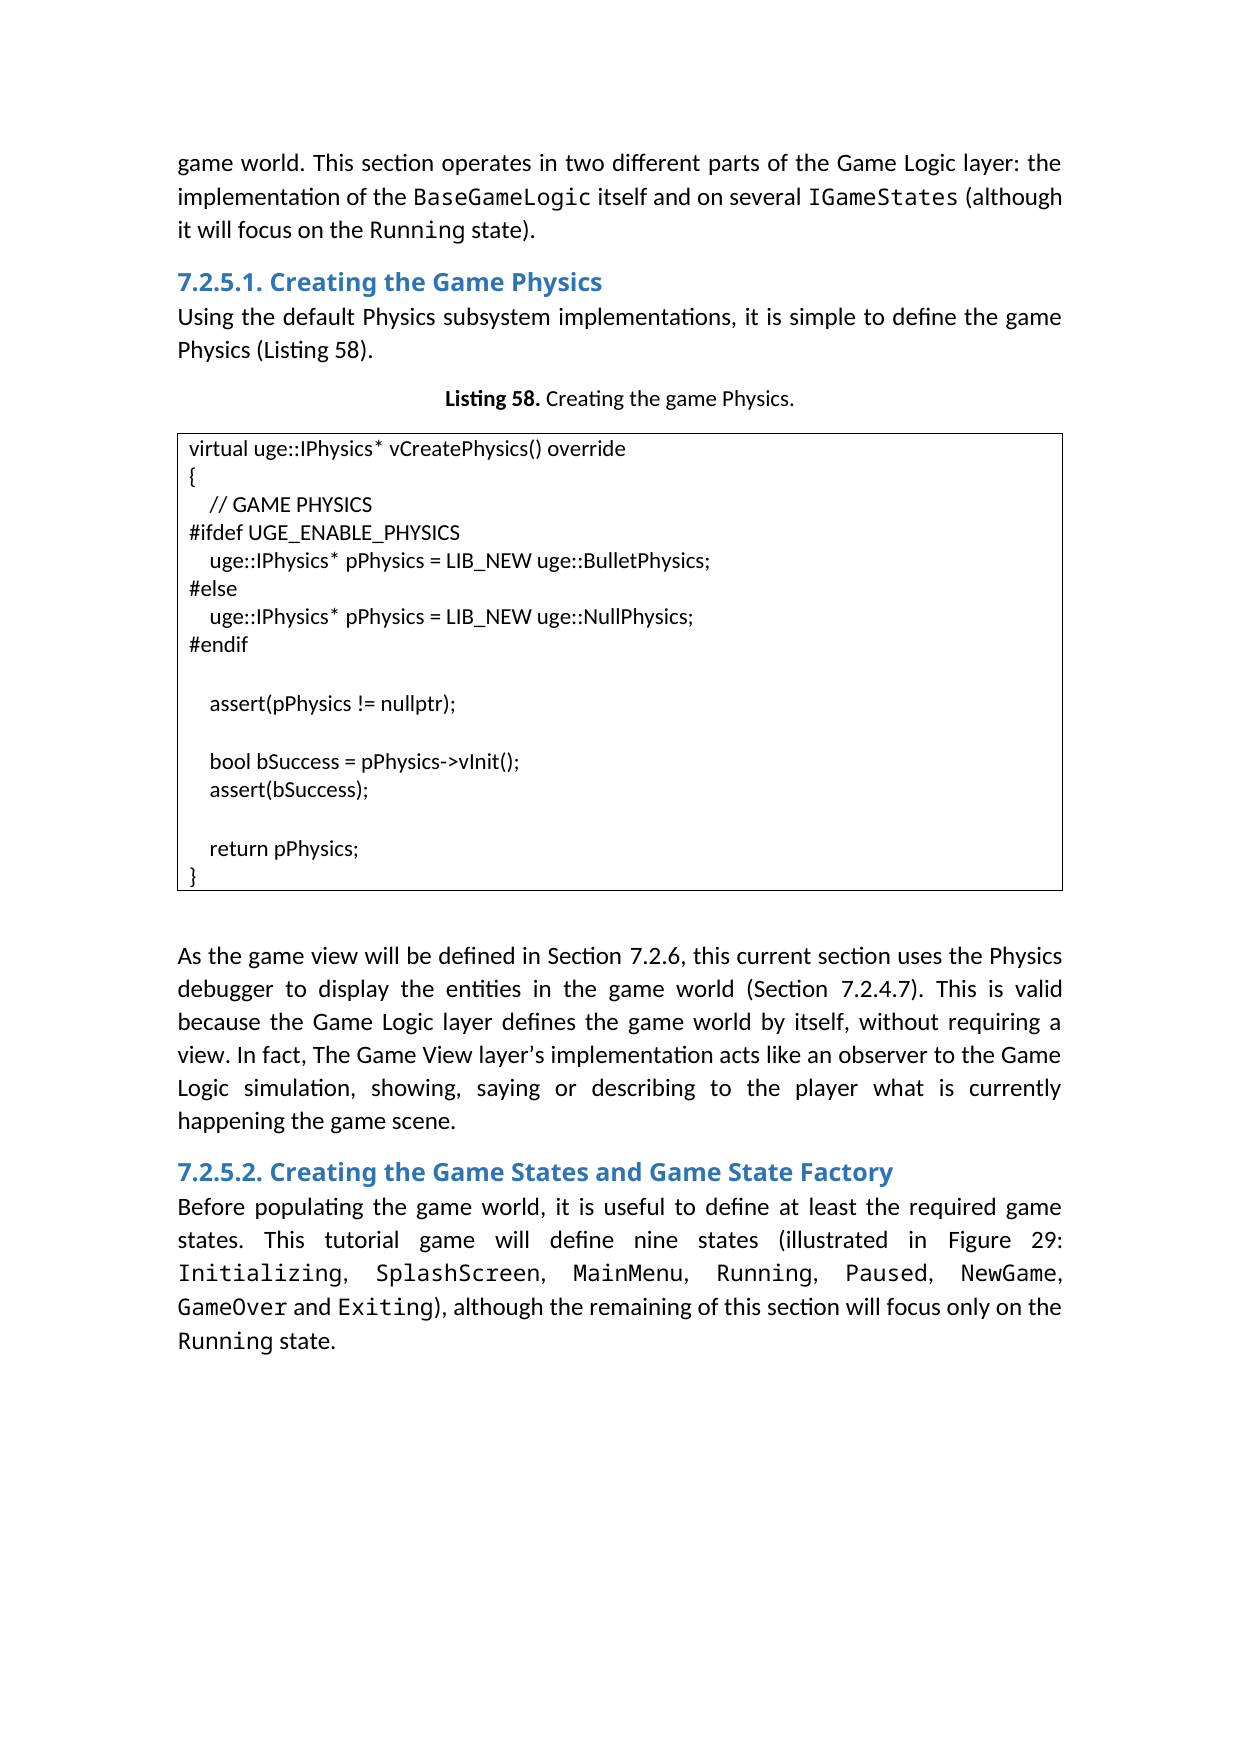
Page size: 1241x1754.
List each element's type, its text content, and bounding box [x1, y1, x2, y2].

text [177, 148, 1063, 246]
subtitle Creating the Game States and Game State Factory [177, 1154, 1063, 1189]
table_header virtual uge::IPhysics* vCreatePhysics() override { // GAME PHYSICS #ifdef UGE_ENABLE_PHYSICS uge::IPhysics* pPhysics = LIB_NEW uge::BulletPhysics; #else uge::IPhysics* pPhysics = LIB_NEW uge::NullPhysics; #endif assert(pPhysics != nullptr); bool bSuccess = pPhysics->vInit(); assert(bSuccess); return pPhysics; } [178, 434, 1062, 890]
subtitle Creating the Game Physics [177, 265, 1063, 299]
text Before populating the game world, it is useful to define at least the required game states. This tutorial game will define nine states (illustrated in Figure 29: Initializing, SplashScreen, MainMenu, Running, Paused, NewGame, GameOver and Exiting), although the remaining of this section will focus only on the Running state. [177, 1191, 1063, 1356]
text As the game view will be defined in Section 7.2.6, this current section uses the Physics debugger to display the entities in the game world (Section 7.2.4.7). This is valid because the Game Logic layer defines the game world by itself, without requiring a view. In fact, The Game View layer’s implementation acts like an observer to the Game Logic simulation, showing, saying or describing to the player what is currently happening the game scene. [177, 940, 1063, 1136]
text Listing 58. Creating the game Physics. [177, 384, 1063, 412]
text Using the default Physics subsystem implementations, it is simple to define the game Physics (Listing 58). [177, 302, 1063, 365]
